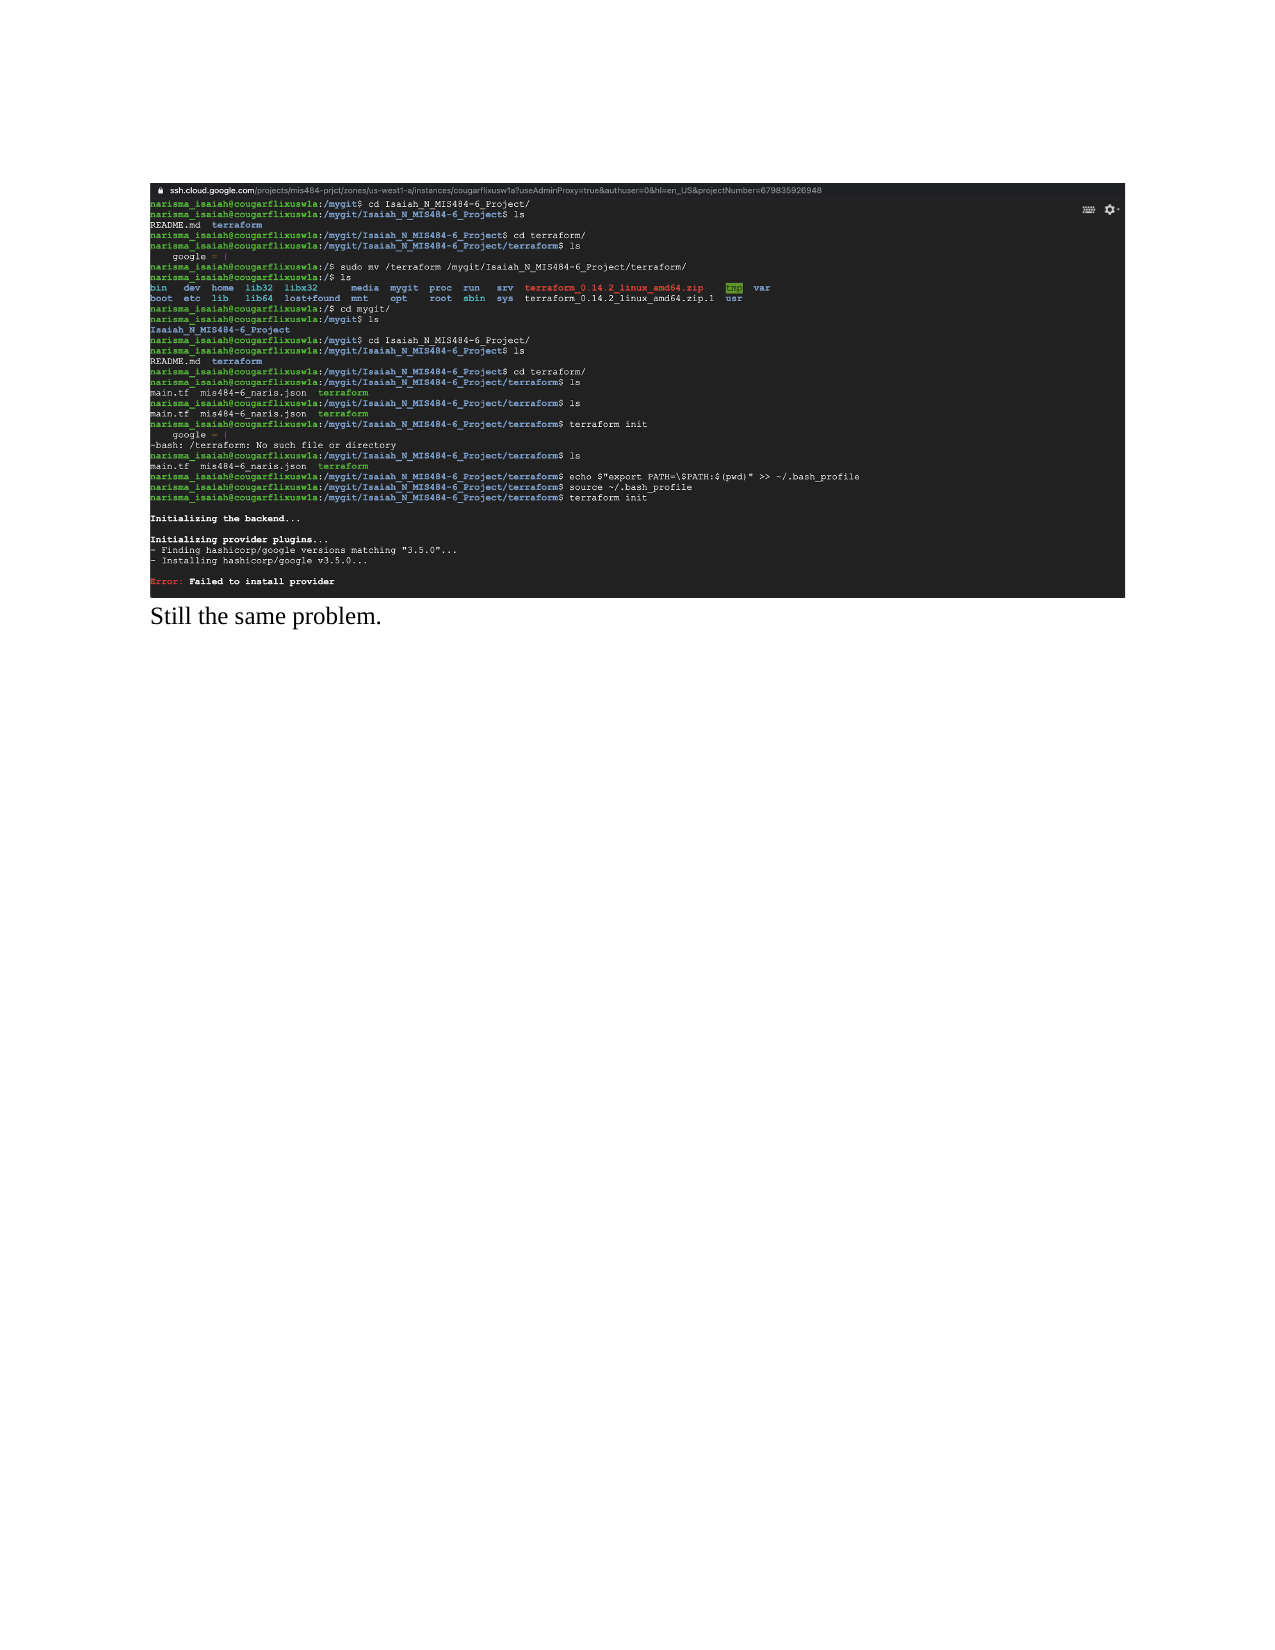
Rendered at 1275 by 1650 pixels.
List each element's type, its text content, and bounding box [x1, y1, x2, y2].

picture [150, 183, 1125, 598]
text Still the same problem. [150, 601, 1125, 630]
